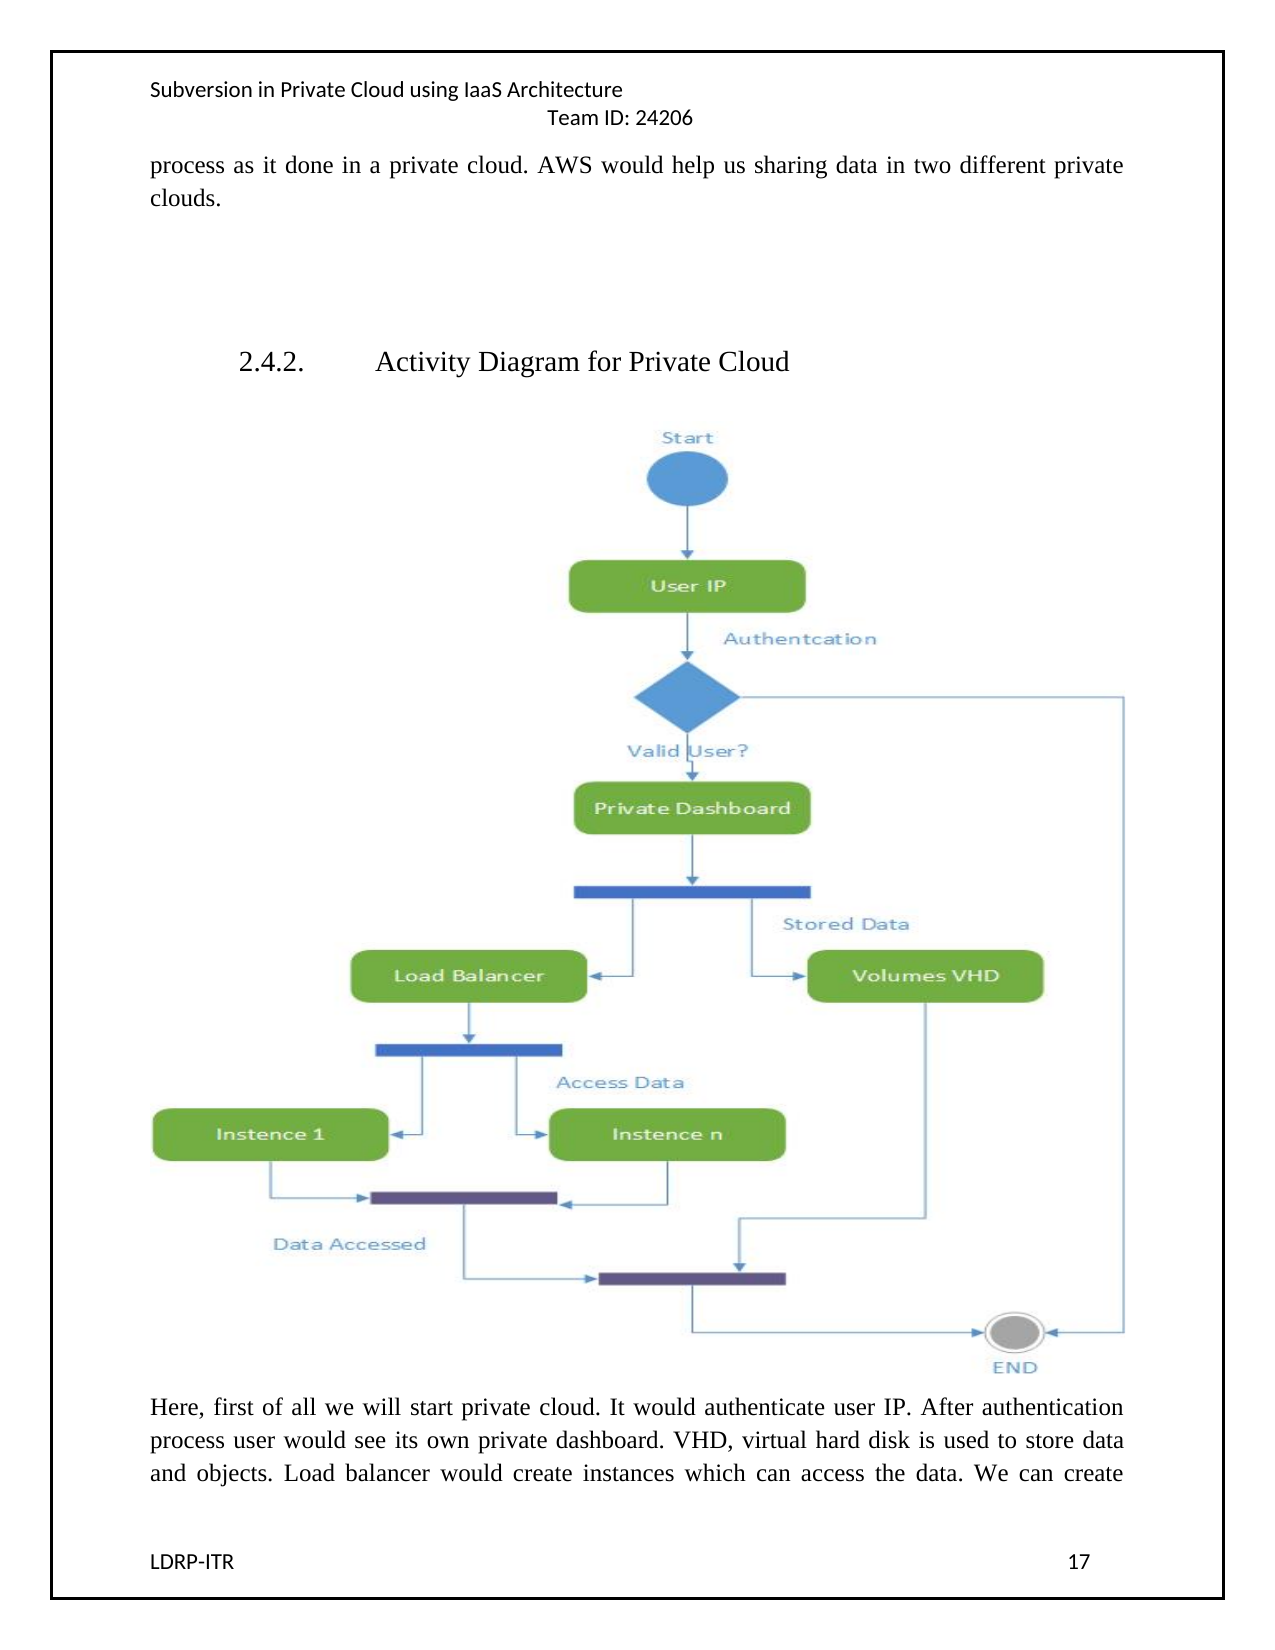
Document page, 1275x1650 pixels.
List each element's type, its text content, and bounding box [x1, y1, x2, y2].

picture [150, 421, 1125, 1388]
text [150, 150, 1125, 212]
list Activity Diagram for Private Cloud [239, 344, 1125, 378]
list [150, 1392, 1125, 1487]
